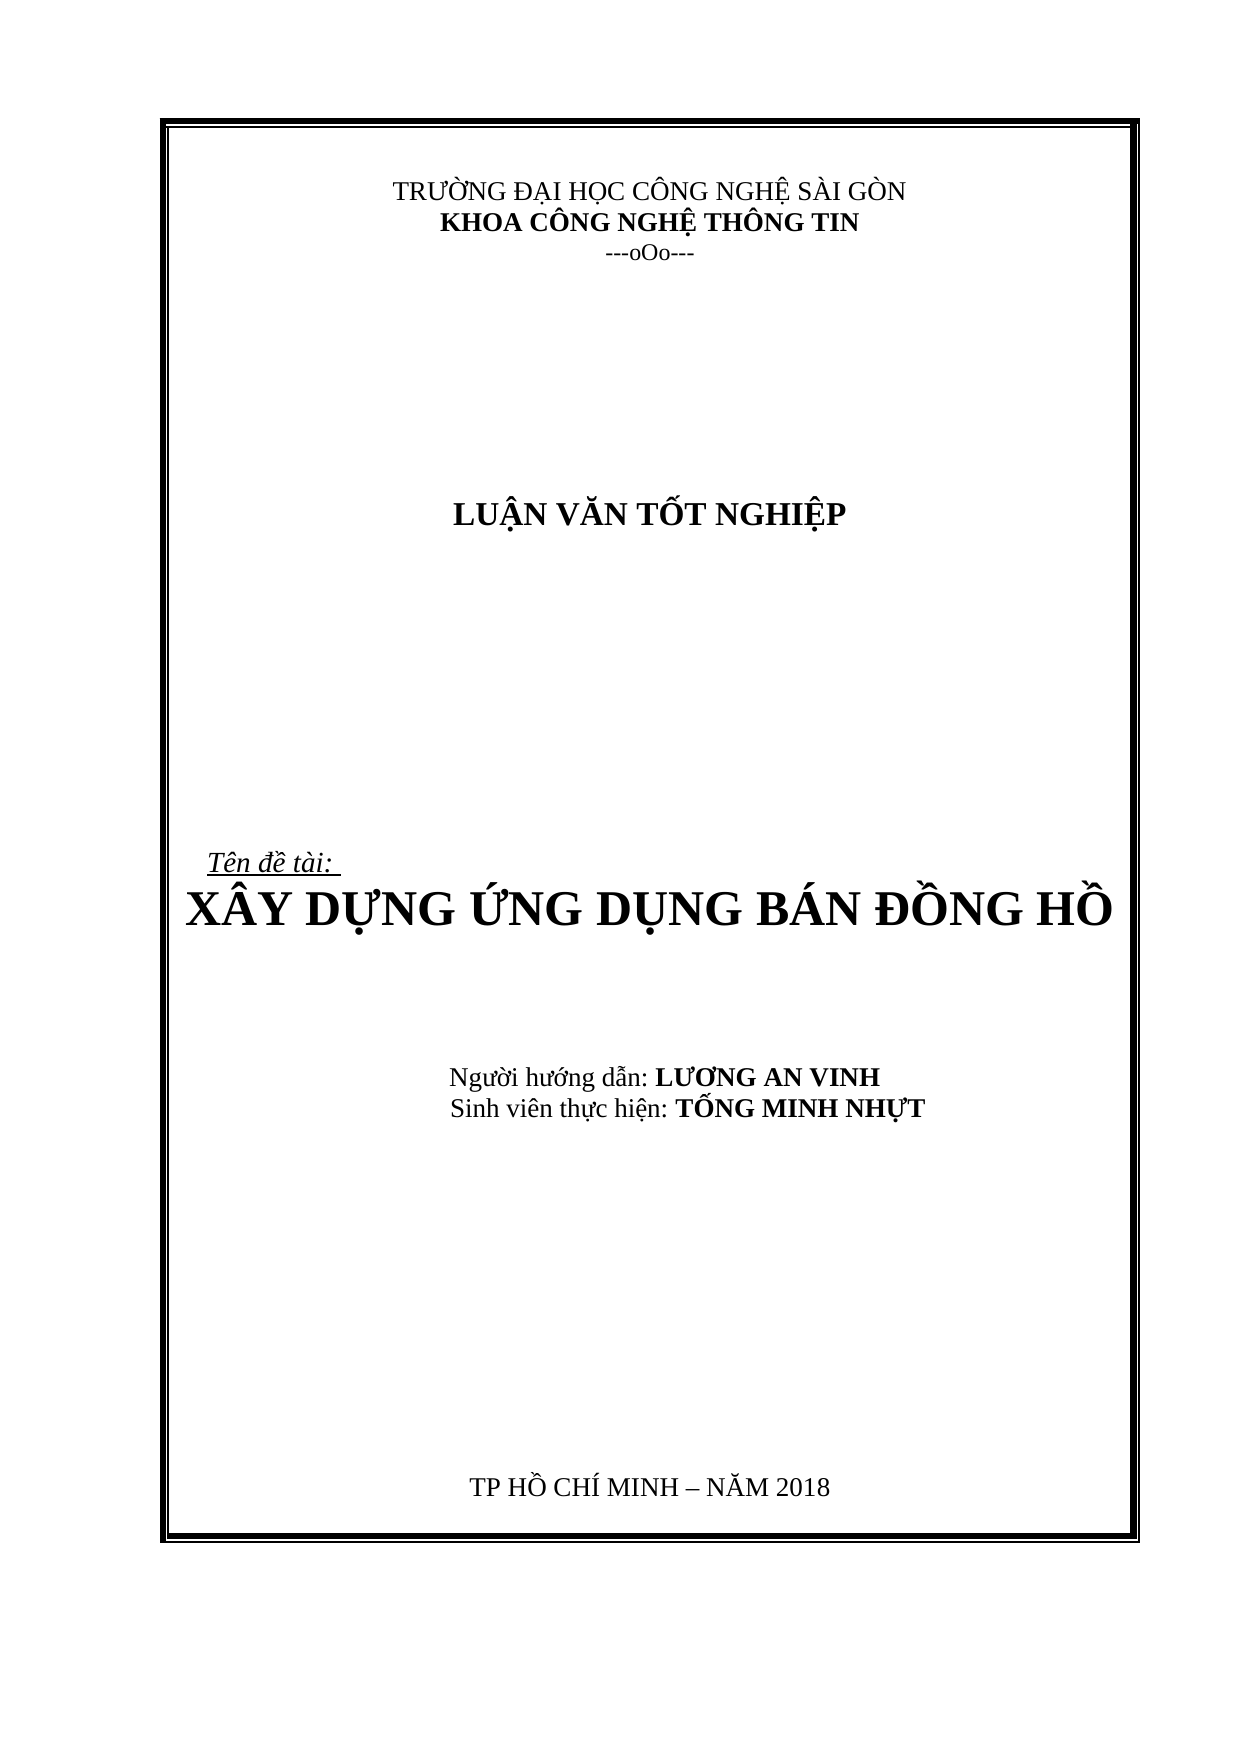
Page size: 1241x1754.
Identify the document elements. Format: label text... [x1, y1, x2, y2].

text LUẬN VĂN TỐT NGHIỆP [169, 437, 1130, 533]
text Tên đề tài: [169, 788, 1130, 879]
text Người hướng dẫn: LƯƠNG AN VINH [169, 1004, 1130, 1092]
text TRƯỜNG ĐẠI HỌC CÔNG NGHỆ SÀI GÒN [169, 128, 1130, 207]
text KHOA CÔNG NGHỆ THÔNG TIN [177, 207, 1122, 238]
text Sinh viên thực hiện: TỐNG MINH NHỰT [177, 1092, 1122, 1124]
text ---oOo--- [177, 238, 1122, 265]
text TP HỒ CHÍ MINH – NĂM 2018 [177, 1471, 1122, 1502]
text XÂY DỰNG ỨNG DỤNG BÁN ĐỒNG HỒ [177, 879, 1122, 936]
